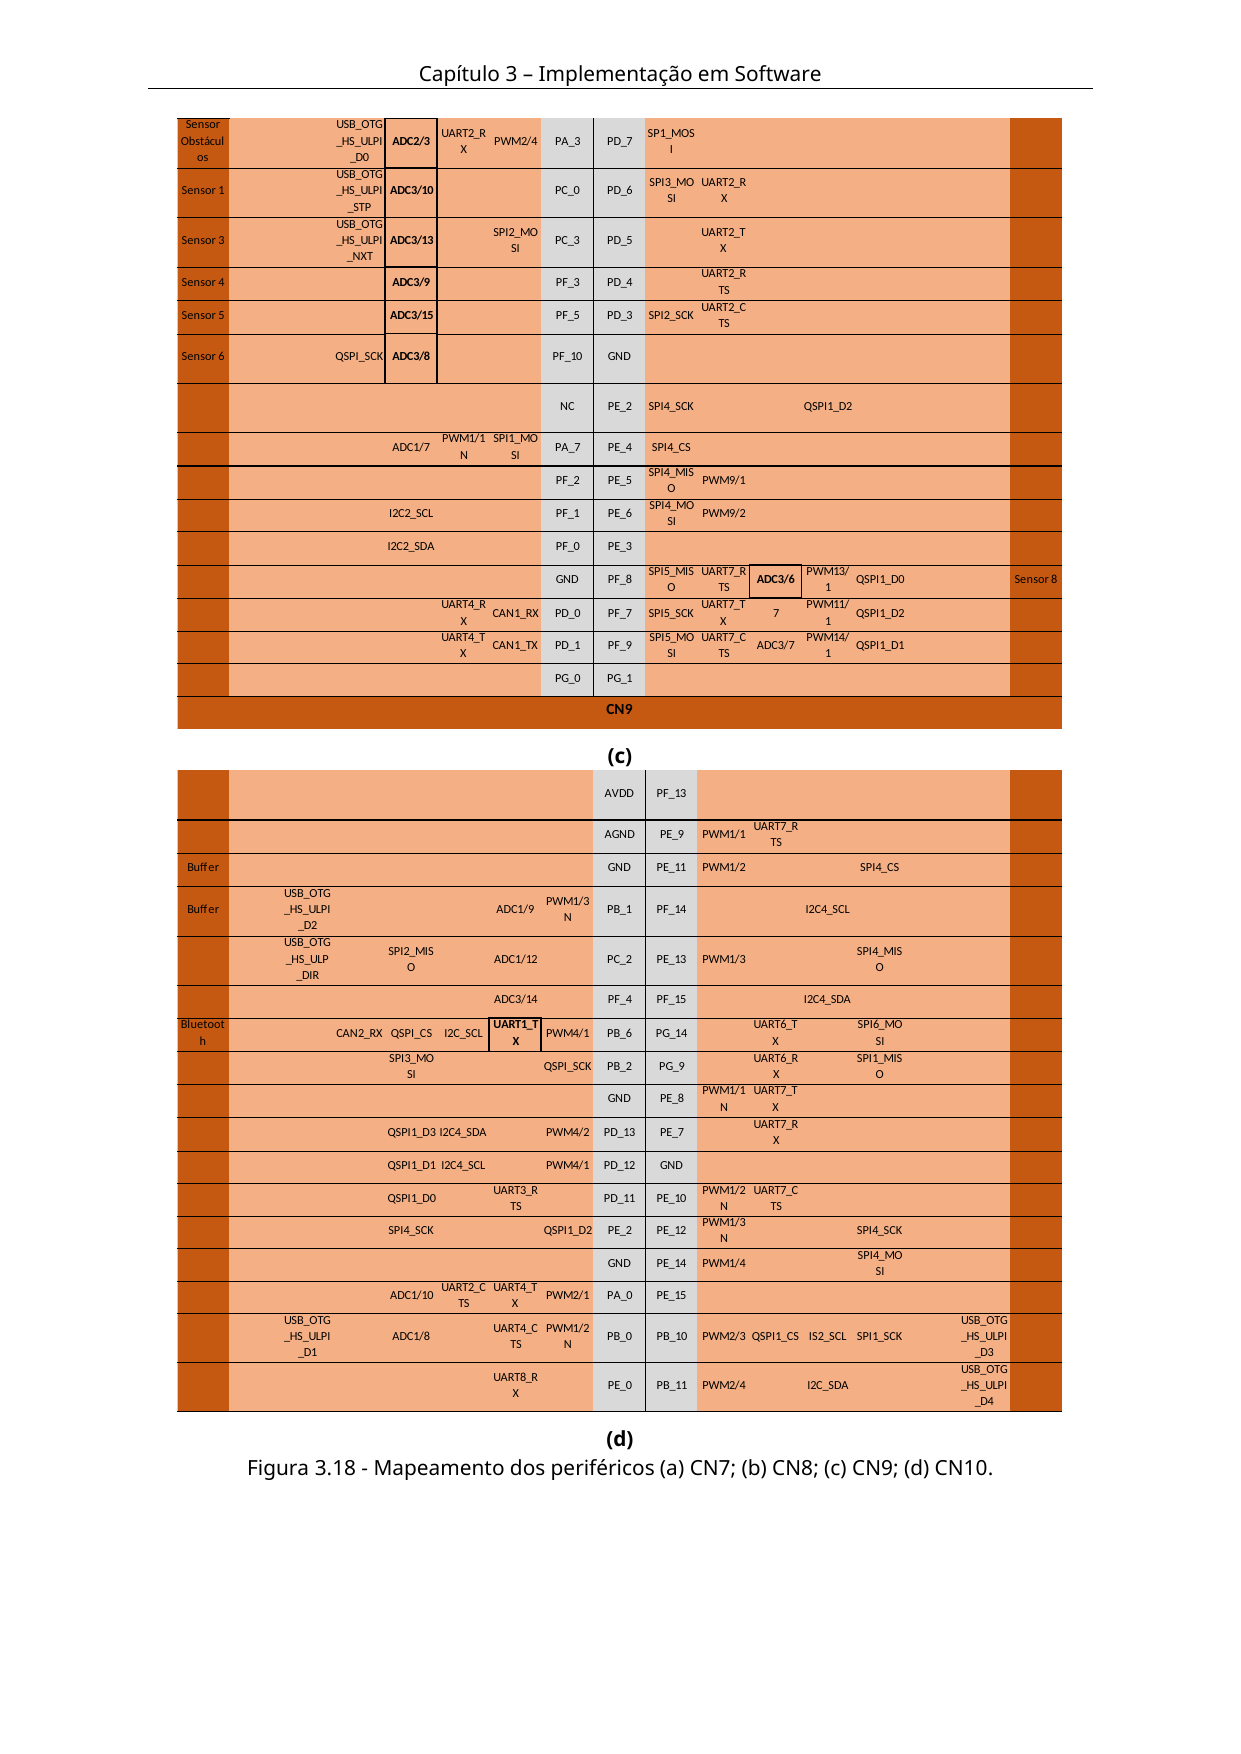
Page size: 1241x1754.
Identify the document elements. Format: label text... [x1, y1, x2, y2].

table_cell [148, 118, 1092, 742]
table_cell [148, 770, 1092, 1424]
table_cell (c) [148, 742, 1092, 770]
table_cell (d) [148, 1424, 1092, 1453]
